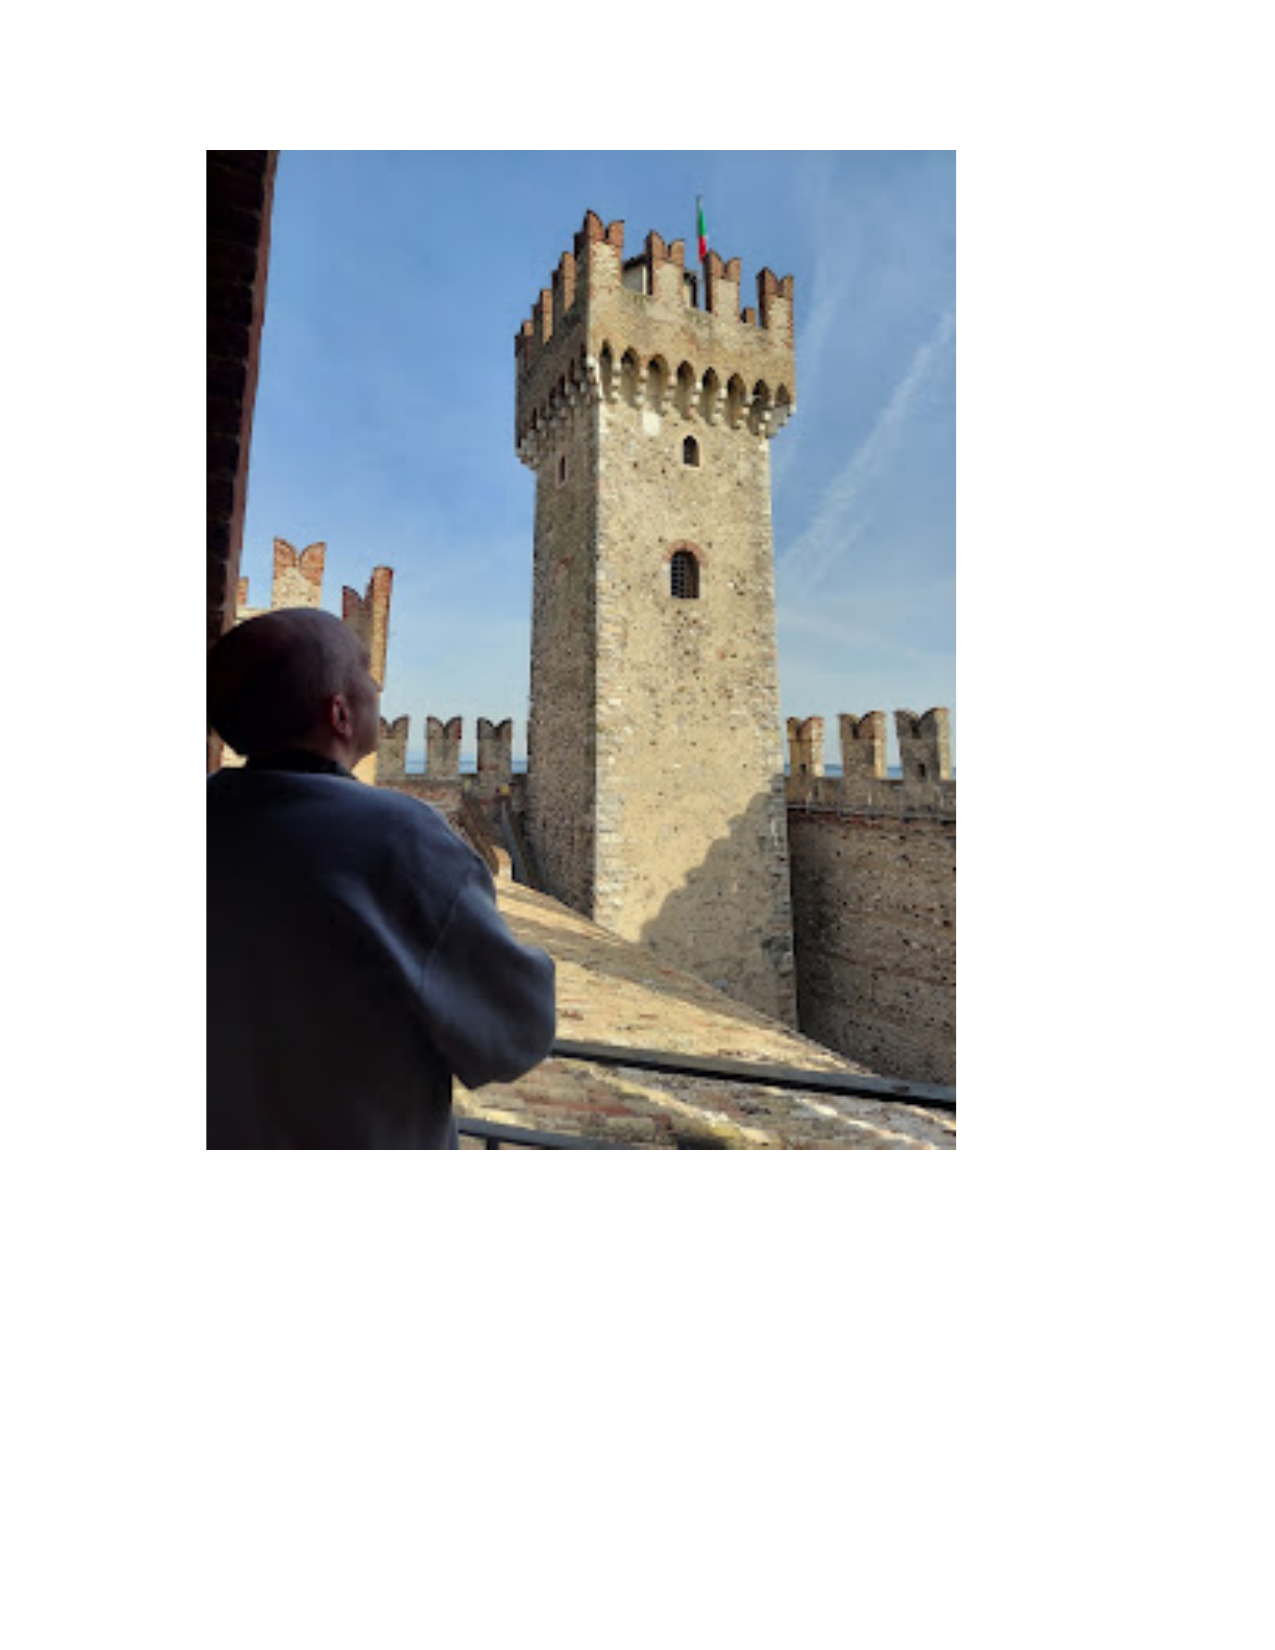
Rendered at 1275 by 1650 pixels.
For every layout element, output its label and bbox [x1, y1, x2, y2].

picture [206, 150, 957, 1150]
